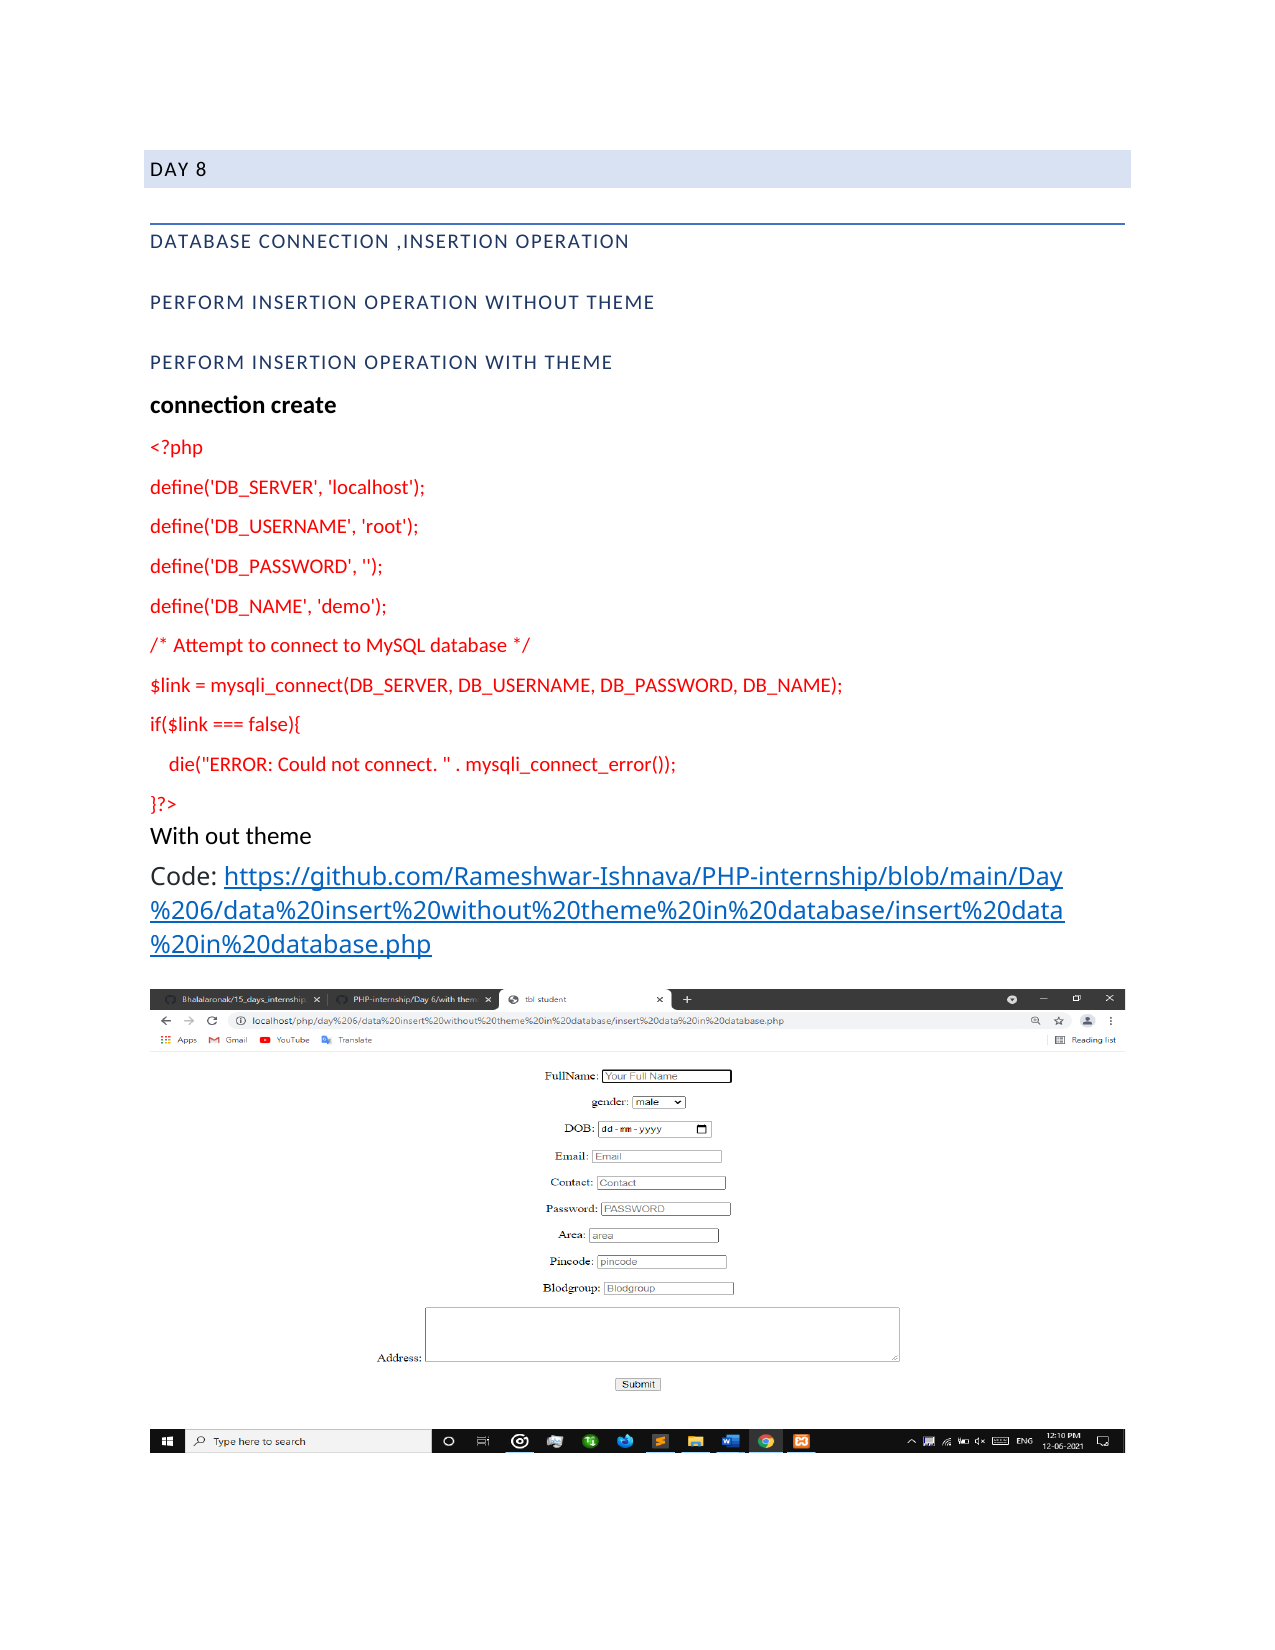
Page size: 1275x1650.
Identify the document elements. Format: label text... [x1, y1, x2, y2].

text die("ERROR: Could not connect. " . mysqli_connect_error()); [150, 751, 1125, 777]
text $link = mysqli_connect(DB_SERVER, DB_USERNAME, DB_PASSWORD, DB_NAME); [150, 672, 1125, 697]
text }?> [150, 791, 1125, 816]
subtitle Day 8 [150, 156, 1125, 182]
text connection create [150, 389, 1125, 419]
text define('DB_PASSWORD', ''); [150, 553, 1125, 579]
text <?php [150, 434, 1125, 460]
text Code: https://github.com/Rameshwar-Ishnava/PHP-internship/blob/main/Day%206/data%20insert%20without%20theme%20in%20database/insert%20data%20in%20database.php [150, 858, 1125, 961]
text define('DB_USERNAME', 'root'); [150, 514, 1125, 539]
picture [150, 989, 1125, 1453]
text if($link === false){ [150, 712, 1125, 737]
text With out theme [150, 820, 1125, 850]
subtitle Database connection ,insertion operation [150, 225, 1125, 254]
text define('DB_SERVER', 'localhost'); [150, 474, 1125, 499]
text /* Attempt to connect to MySQL database */ [150, 632, 1125, 658]
subtitle perform insertion operation with theme [150, 344, 1125, 375]
text define('DB_NAME', 'demo'); [150, 593, 1125, 618]
subtitle perform insertion operation without theme [150, 283, 1125, 314]
